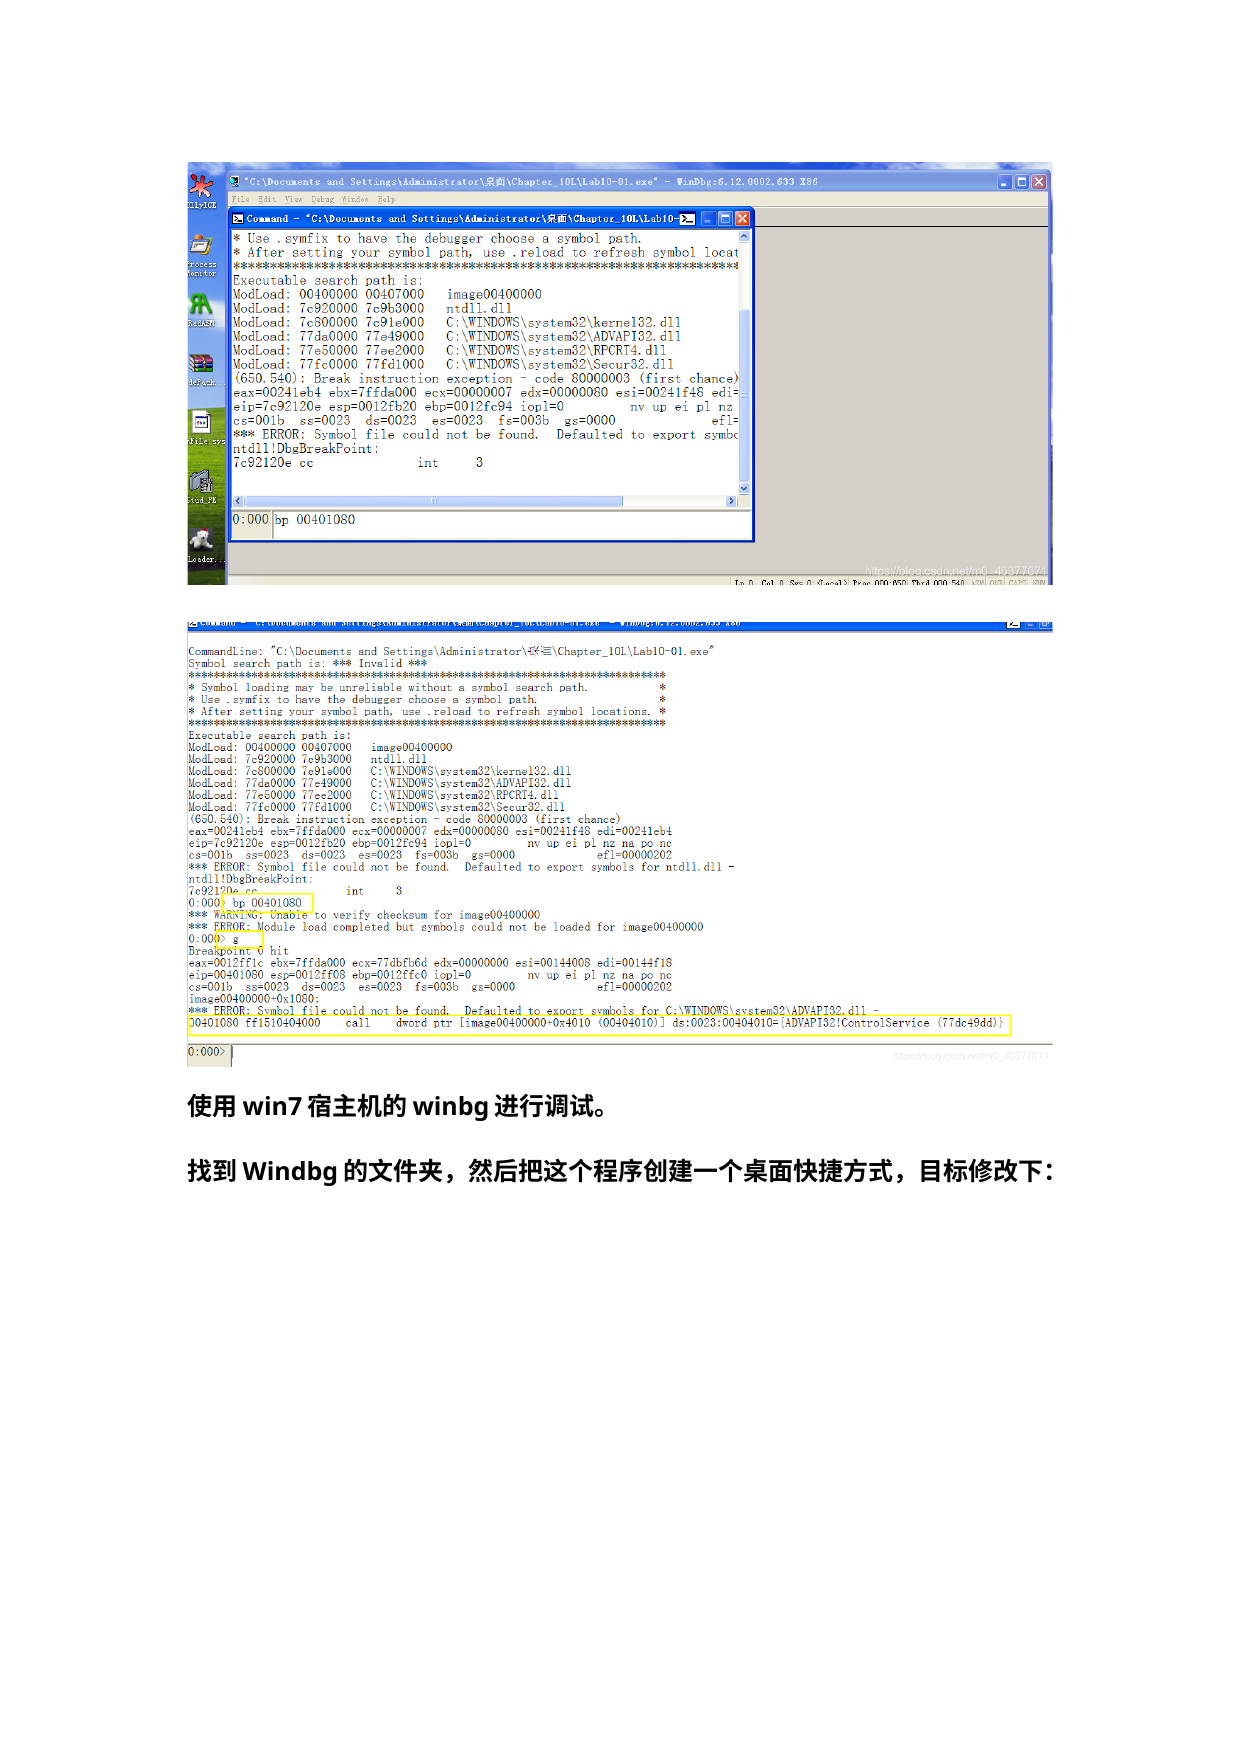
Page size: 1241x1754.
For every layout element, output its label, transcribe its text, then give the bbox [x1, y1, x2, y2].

picture [187, 622, 1053, 1067]
text 使用win7宿主机的winbg进行调试。 [187, 1072, 1053, 1137]
picture [187, 162, 1053, 585]
text 找到Windbg的文件夹，然后把这个程序创建一个桌面快捷方式，目标修改下： [187, 1137, 1053, 1202]
